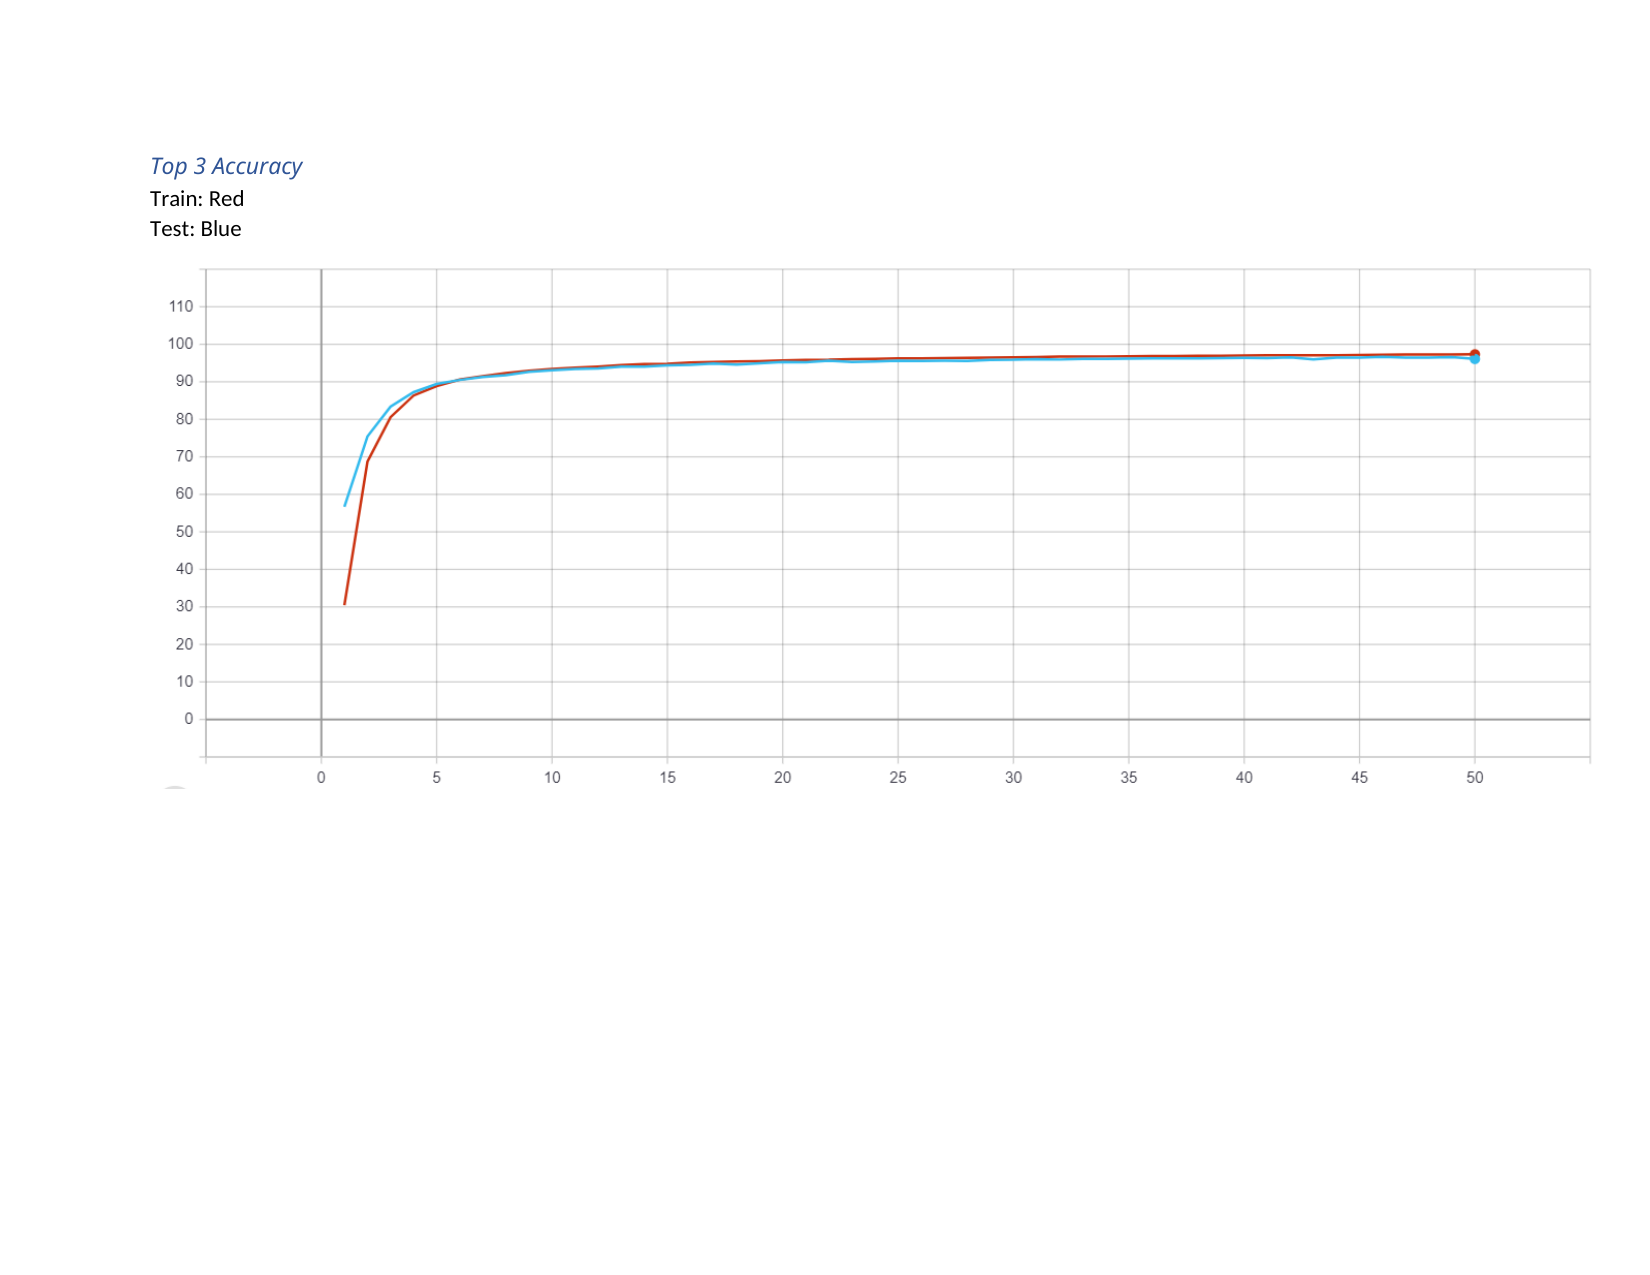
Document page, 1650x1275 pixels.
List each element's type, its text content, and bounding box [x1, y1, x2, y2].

subtitle Top 3 Accuracy [150, 150, 1500, 181]
picture [150, 260, 1602, 789]
text Train: Red Test: Blue [150, 184, 1500, 242]
